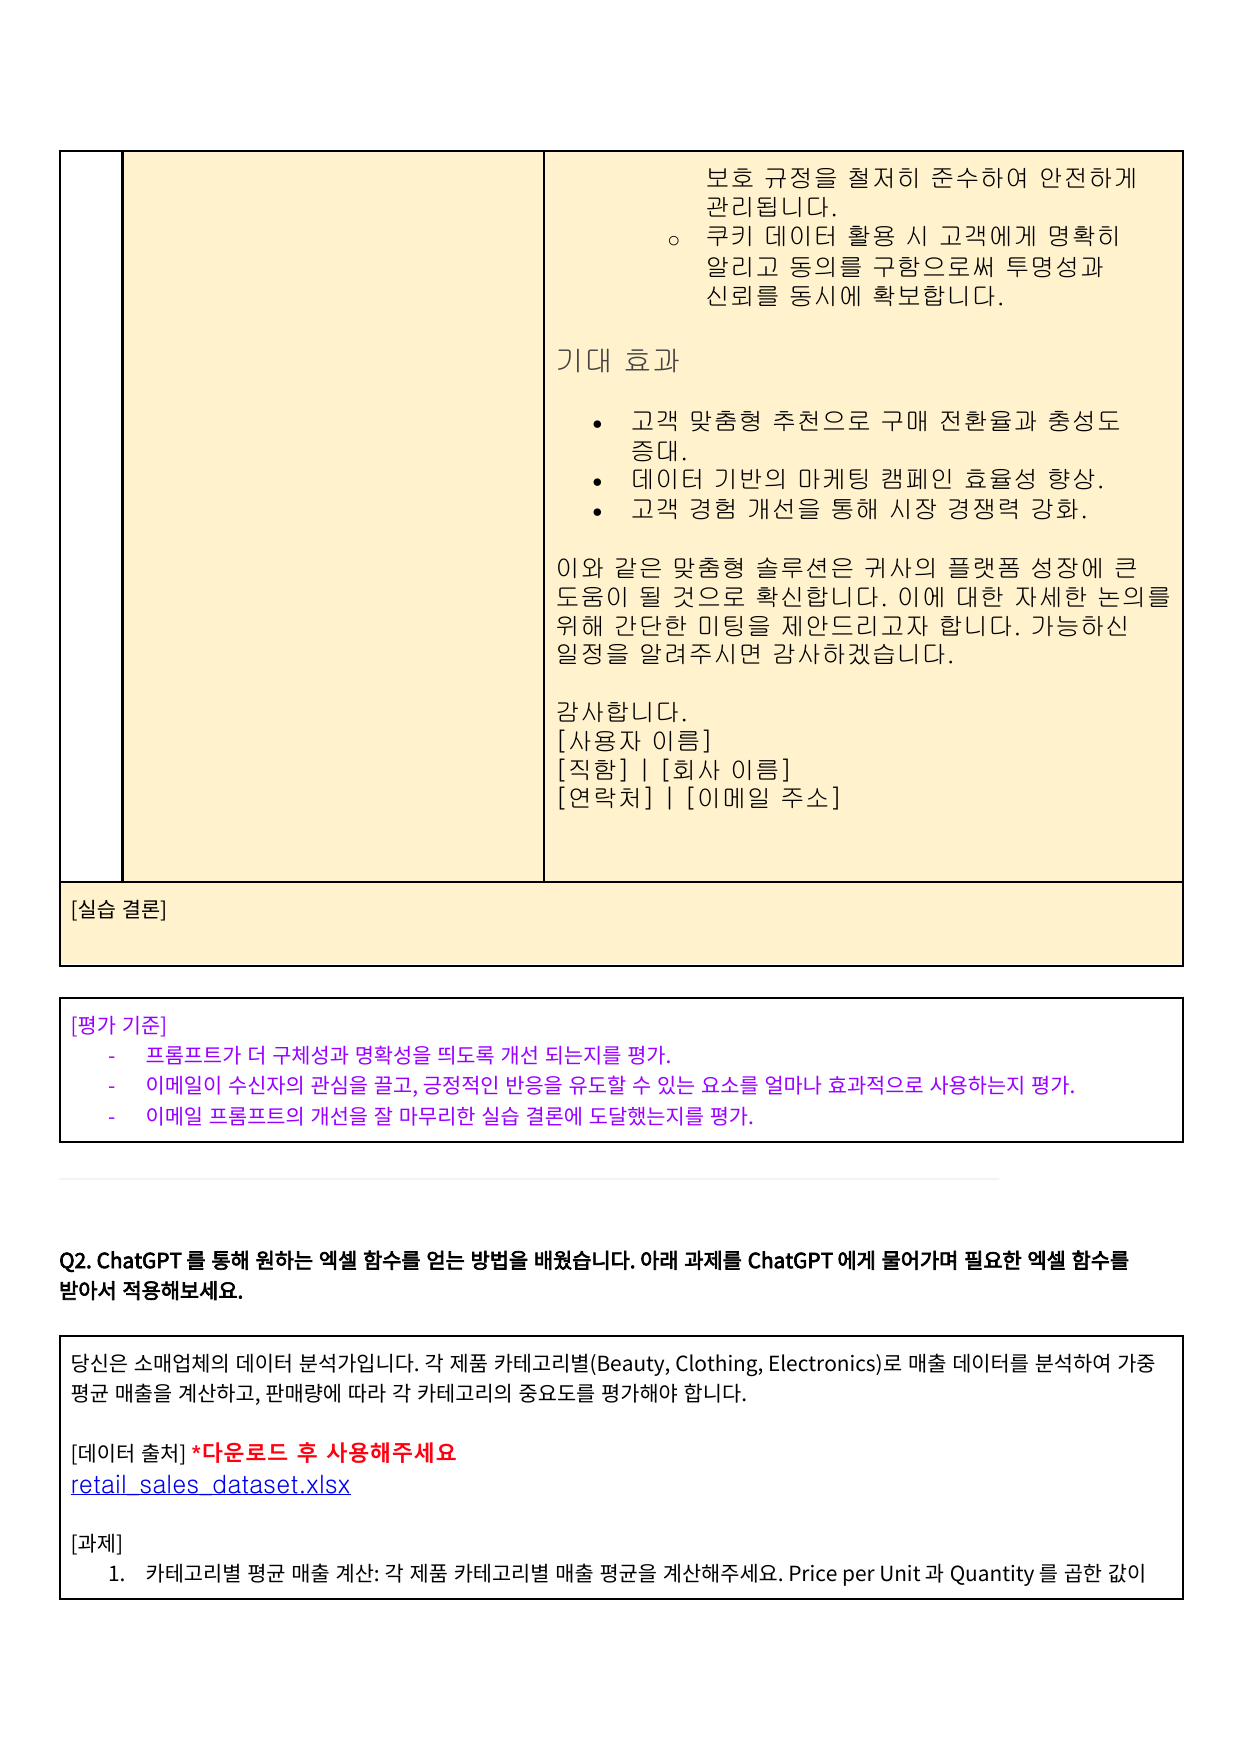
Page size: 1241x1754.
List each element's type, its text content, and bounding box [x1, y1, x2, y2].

table_cell 3 [61, 152, 121, 881]
text Q2. ChatGPT를 통해 원하는 엑셀 함수를 얻는 방법을 배웠습니다. 아래 과제를 ChatGPT에게 물어가며 필요한 엑셀 함수를 받아서 적용해보세요. [59, 1244, 1181, 1304]
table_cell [545, 152, 1182, 881]
table_cell [실습 결론] [61, 883, 1182, 964]
table_header [평가 기준] 프롬프트가 더 구체성과 명확성을 띄도록 개선 되는지를 평가. 이메일이 수신자의 관심을 끌고, 긍정적인 반응을 유도할 수 있는 요소를 얼마나 효과적으로 사용하는지 평가. 이메일 프롬프트의 개선을 잘 마무리한 실습 결론에 도달했는지를 평가. [61, 999, 1182, 1141]
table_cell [124, 152, 543, 881]
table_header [61, 1337, 1182, 1598]
